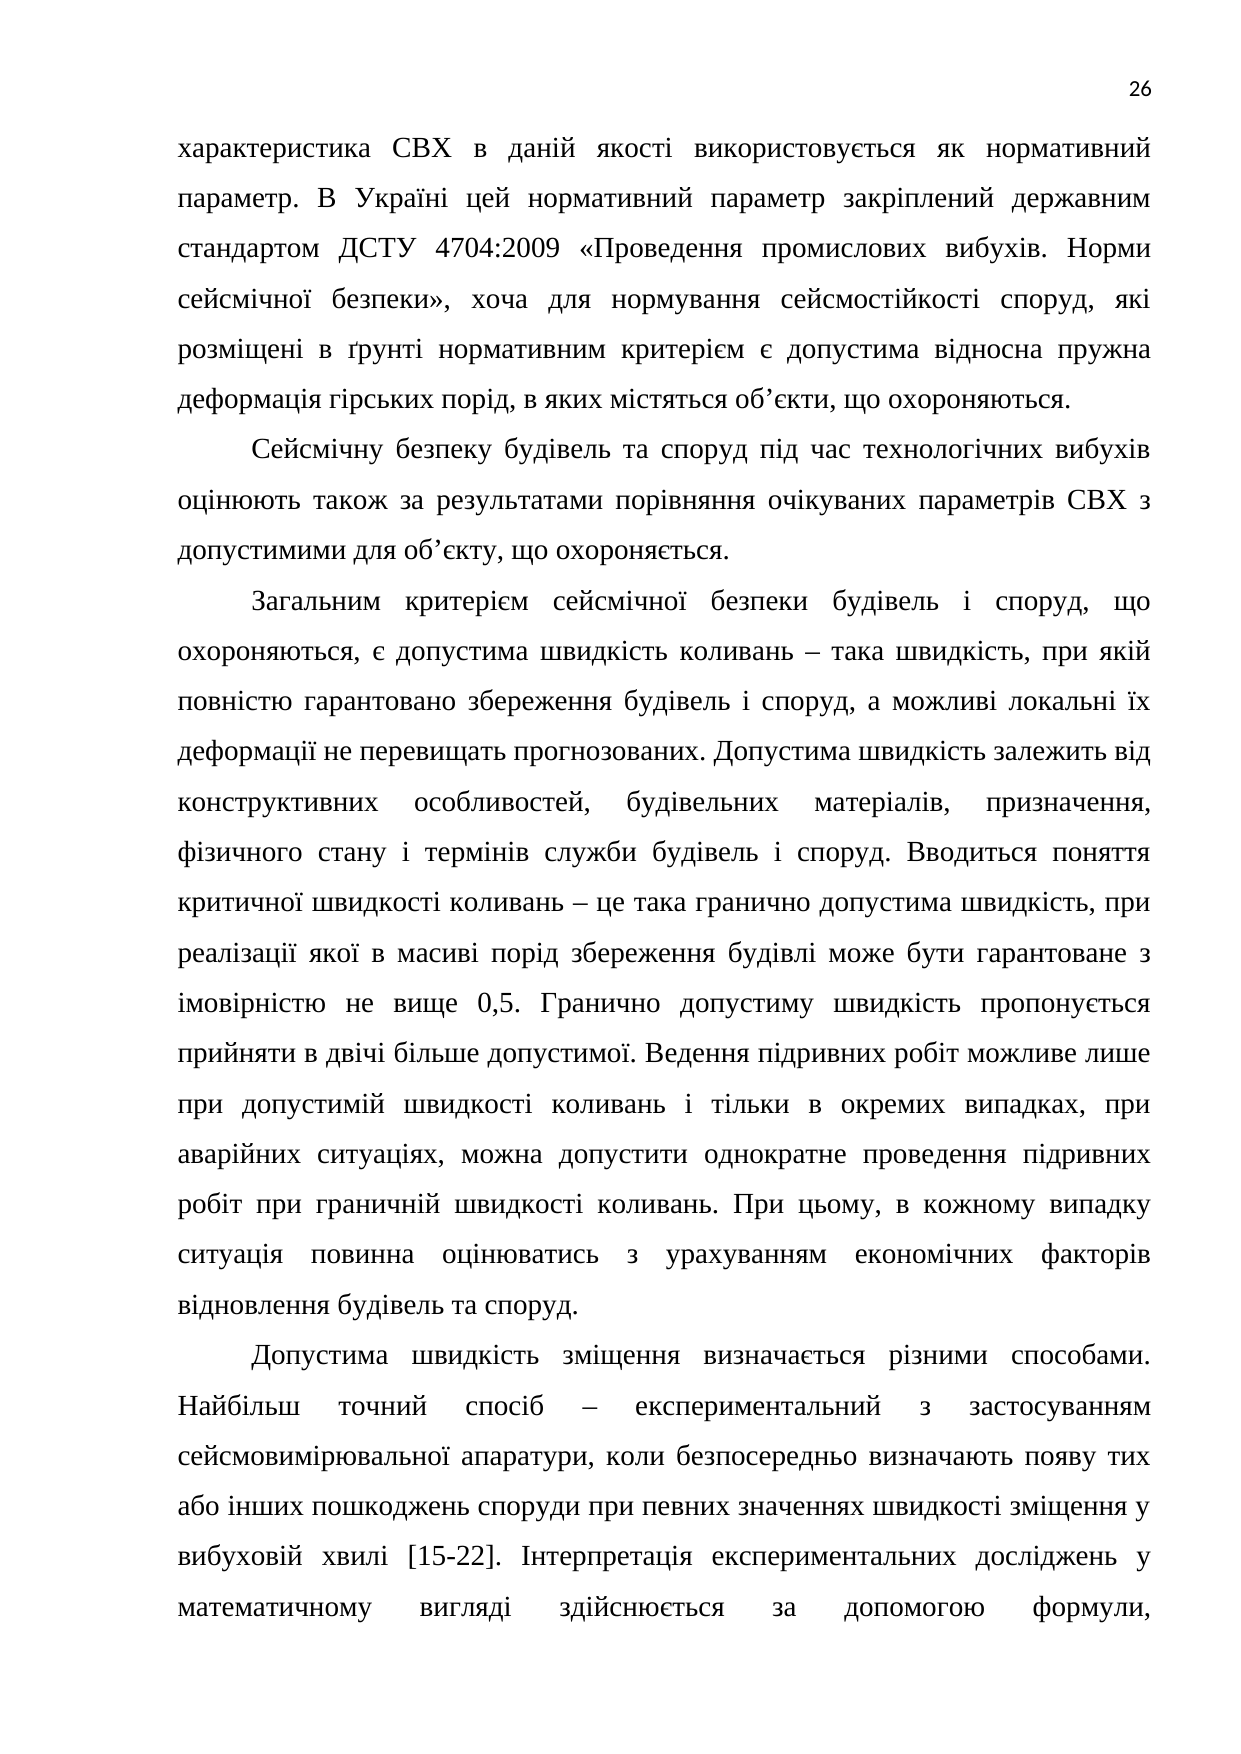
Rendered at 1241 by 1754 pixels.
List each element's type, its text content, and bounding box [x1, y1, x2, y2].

text Сейсмічну безпеку будівель та споруд під час технологічних вибухів оцінюють також за результатами порівняння очікуваних параметрів СВХ з допустимими для об’єкту, що охороняється. [177, 432, 1152, 566]
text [177, 1337, 1152, 1622]
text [177, 130, 1152, 415]
text Загальним критерієм сейсмічної безпеки будівель і споруд, що охороняються, є допустима швидкість коливань – така швидкість, при якій повністю гарантовано збереження будівель і споруд, а можливі локальні їх деформації не перевищать прогнозованих. Допустима швидкість залежить від конструктивних особливостей, будівельних матеріалів, призначення, фізичного стану і термінів служби будівель і споруд. Вводиться поняття критичної швидкості коливань – це така гранично допустима швидкість, при реалізації якої в масиві порід збереження будівлі може бути гарантоване з імовірністю не вище 0,5. Гранично допустиму швидкість пропонується прийняти в двічі більше допустимої. Ведення підривних робіт можливе лише при допустимій швидкості коливань і тільки в окремих випадках, при аварійних ситуаціях, можна допустити однократне проведення підривних робіт при граничній швидкості коливань. При цьому, в кожному випадку ситуація повинна оцінюватись з урахуванням економічних факторів відновлення будівель та споруд. [177, 583, 1152, 1321]
